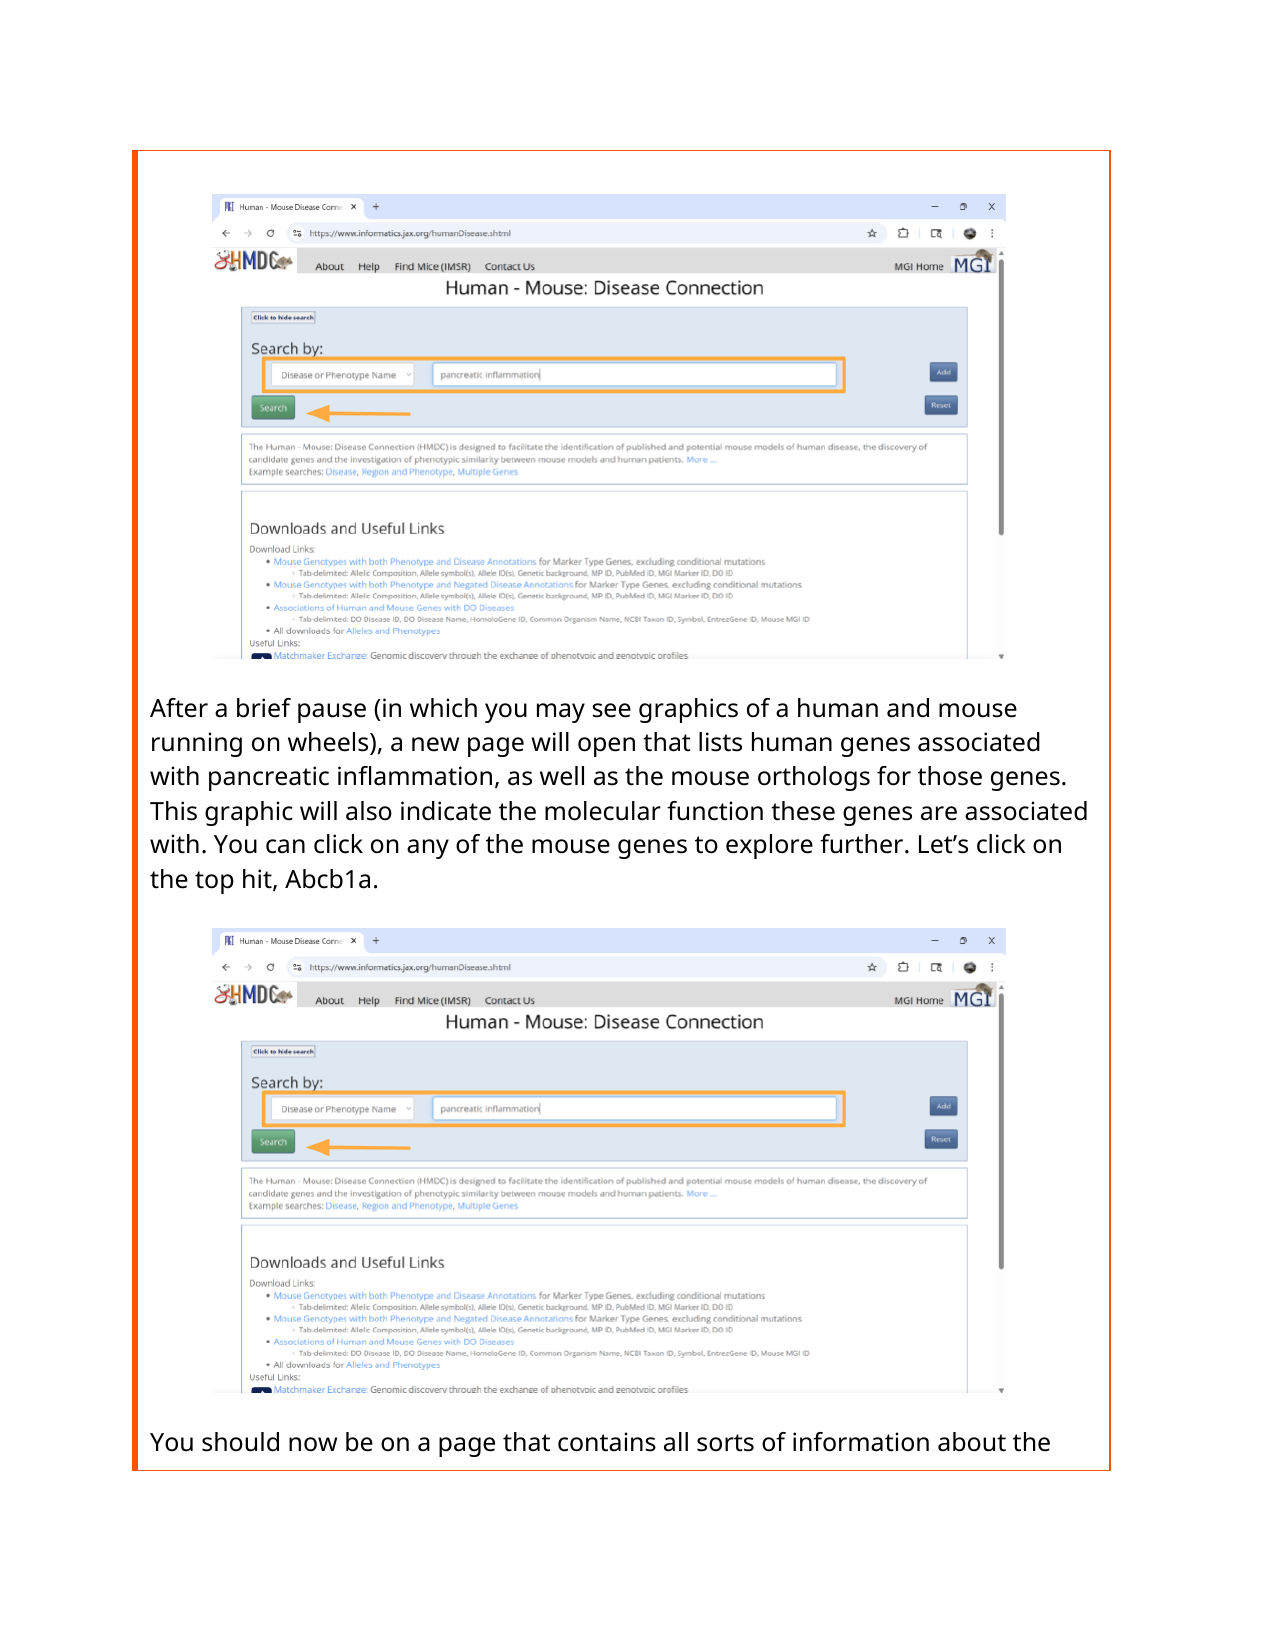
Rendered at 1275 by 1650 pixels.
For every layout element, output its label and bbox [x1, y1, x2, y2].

table_cell [138, 151, 1109, 1470]
picture [168, 180, 1044, 673]
picture [168, 914, 1044, 1407]
